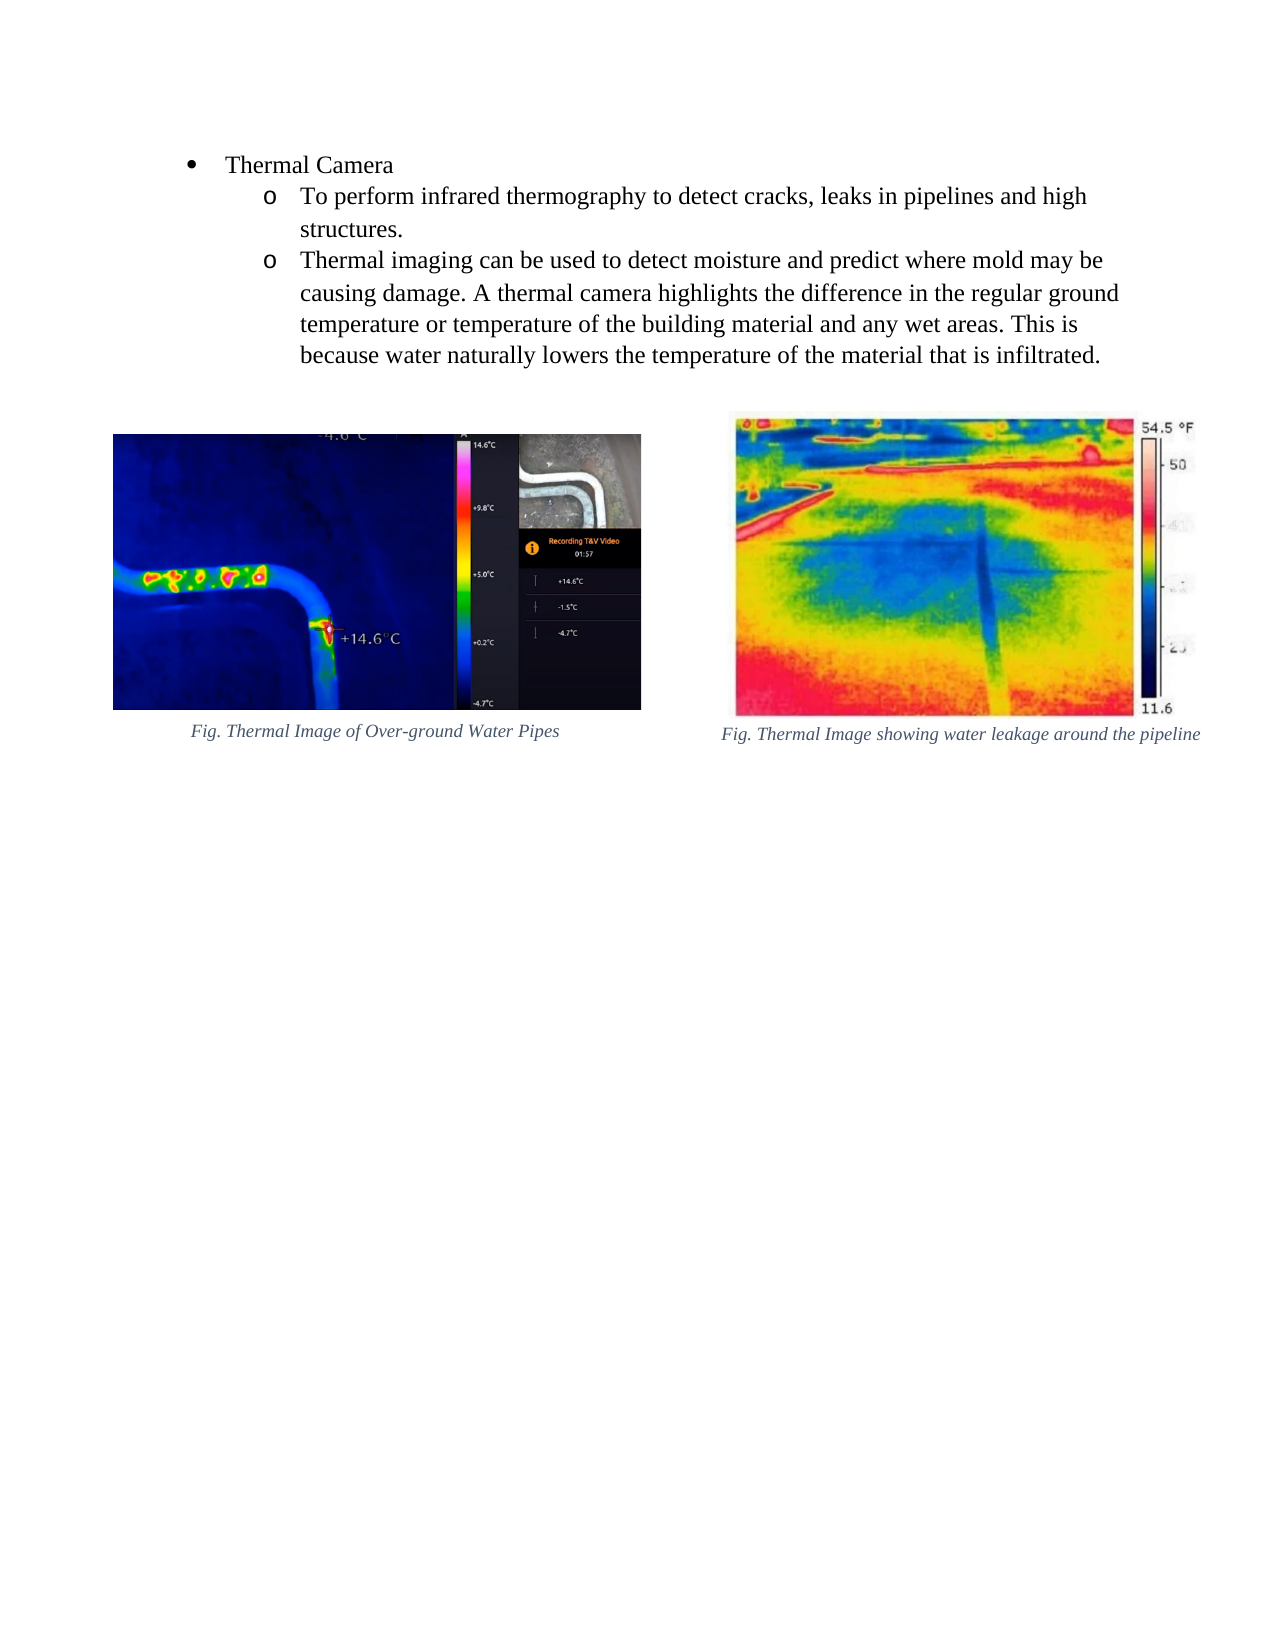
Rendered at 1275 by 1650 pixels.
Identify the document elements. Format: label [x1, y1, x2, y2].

list [262, 150, 1125, 210]
picture [113, 275, 642, 551]
picture [697, 252, 1213, 559]
